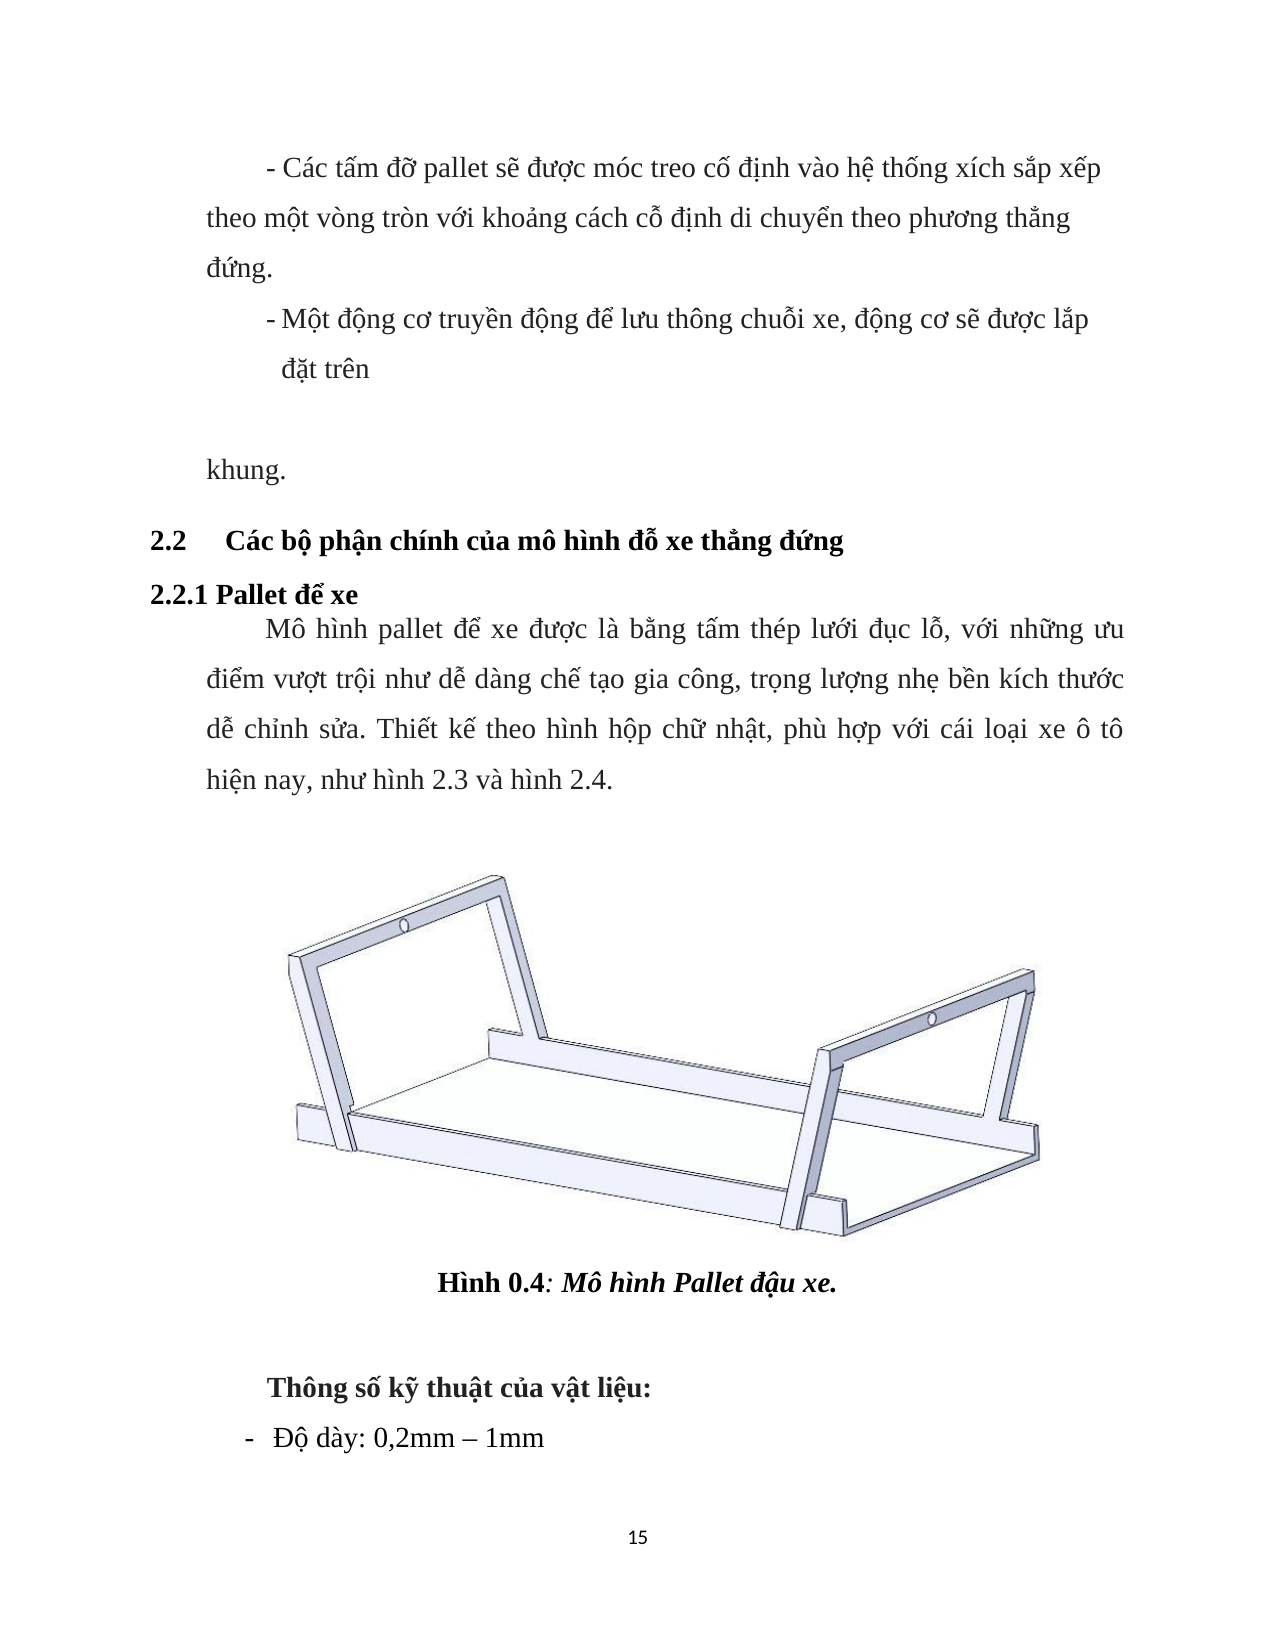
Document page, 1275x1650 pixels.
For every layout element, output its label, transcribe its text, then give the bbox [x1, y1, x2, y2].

text Thông số kỹ thuật của vật liệu: [267, 1370, 1125, 1403]
list Độ dày: 0,2mm – 1mm [244, 1420, 1125, 1453]
list Các tấm đỡ pallet sẽ được móc treo cố định vào hệ thống xích sắp xếp theo một vòng tròn với khoảng cách cỗ định di chuyển theo phương thẳng đứng. [206, 150, 1125, 284]
subtitle 2.2 Các bộ phận chính của mô hình đỗ xe thẳng đứng [150, 523, 1125, 557]
list Một động cơ truyền động để lưu thông chuỗi xe, động cơ sẽ được lắp đặt trên [266, 301, 1125, 385]
text khung. [206, 452, 1125, 485]
text Mô hình pallet để xe được là bằng tấm thép lưới đục lỗ, với những ưu điểm vượt trội như dễ dàng chế tạo gia công, trọng lượng nhẹ bền kích thước dễ chỉnh sửa. Thiết kế theo hình hộp chữ nhật, phù hợp với cái loại xe ô tô hiện nay, như hình 2.3 và hình 2.4. [206, 611, 1125, 795]
subtitle 2.2.1 Pallet để xe [150, 577, 1125, 611]
picture [242, 825, 1087, 1259]
